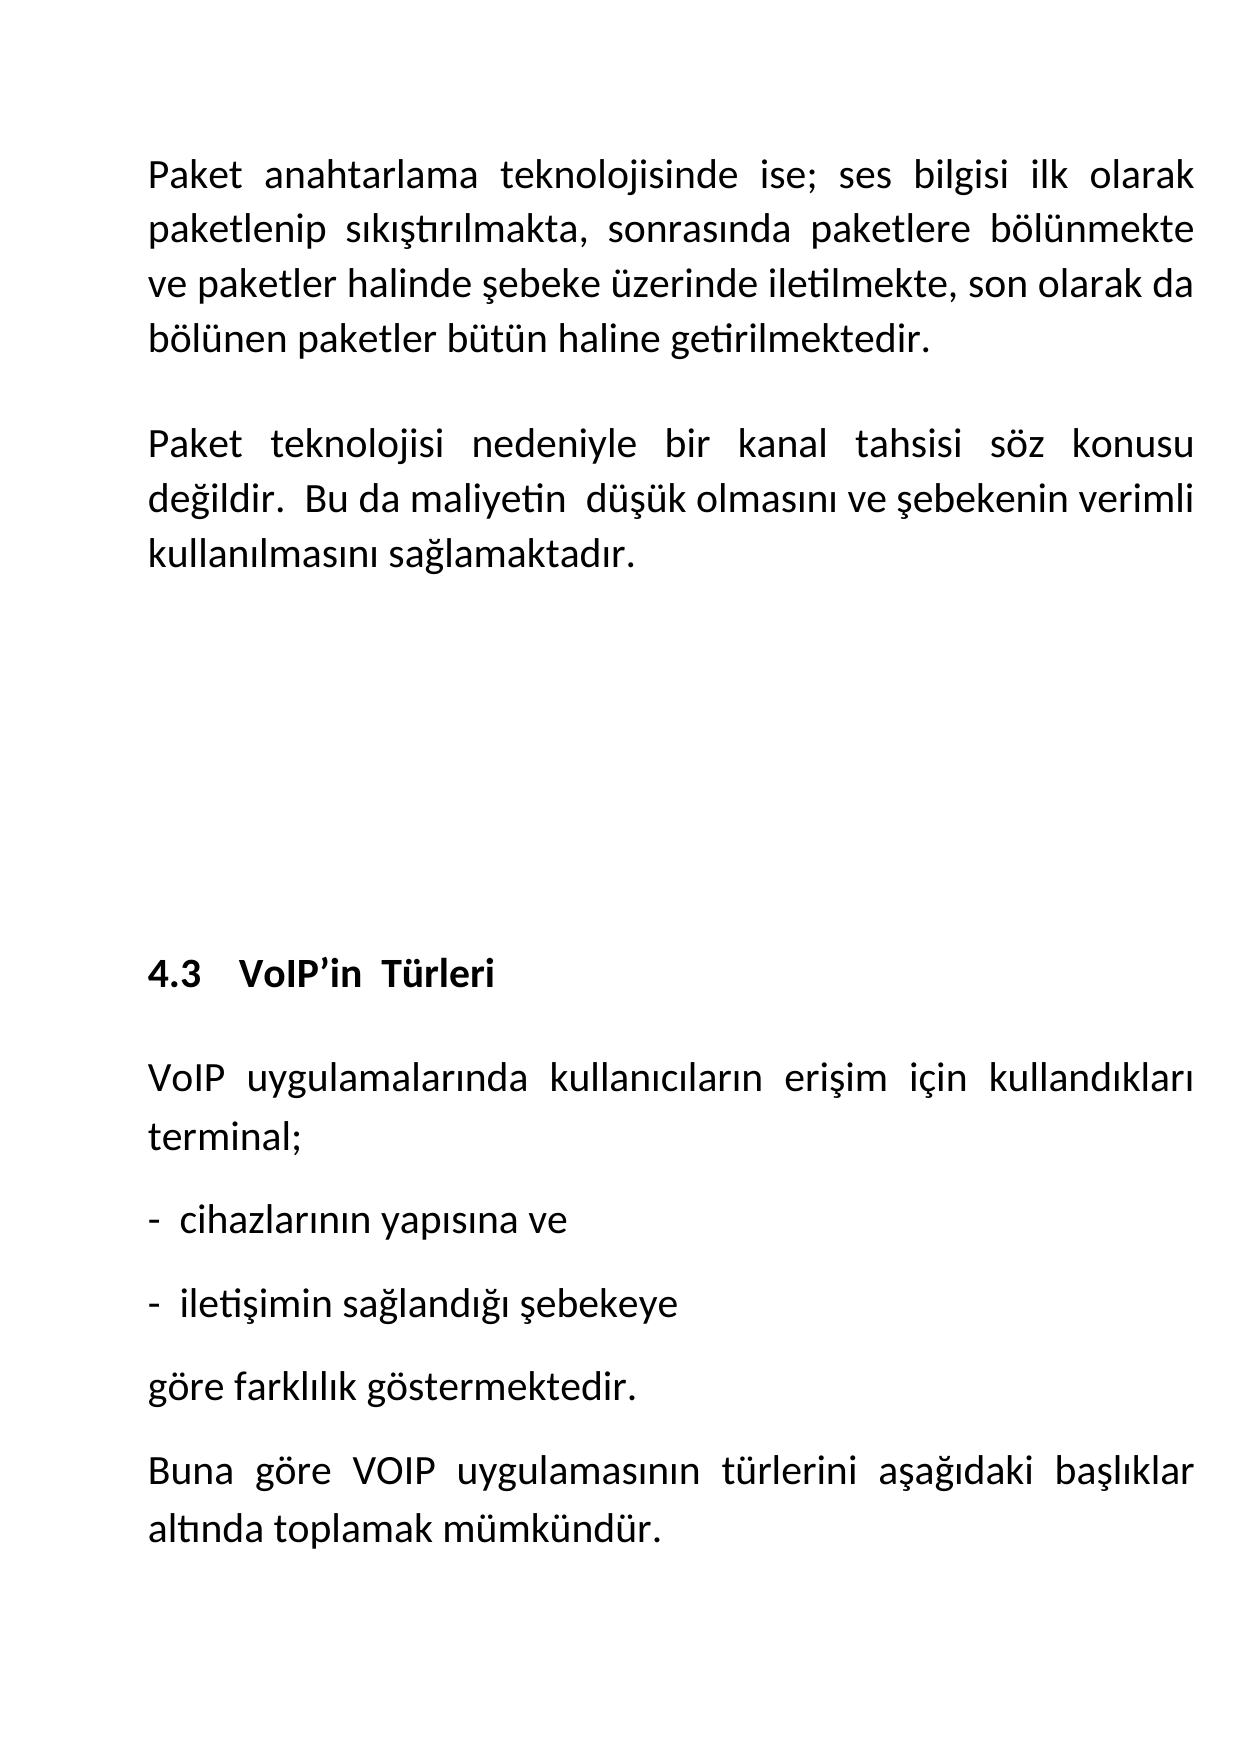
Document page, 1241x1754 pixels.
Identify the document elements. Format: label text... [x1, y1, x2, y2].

text - cihazlarının yapısına ve [148, 1193, 1196, 1244]
text - iletişimin sağlandığı şebekeye [148, 1277, 1196, 1328]
text 4.3 VoIP’in Türleri [148, 947, 1196, 997]
text Buna göre VOIP uygulamasının türlerini aşağıdaki başlıklar altında toplamak mümkündür. [148, 1444, 1196, 1553]
text göre farklılık göstermektedir. [148, 1360, 1196, 1411]
text Paket anahtarlama teknolojisinde ise; ses bilgisi ilk olarak paketlenip sıkıştırılmakta, sonrasında paketlere bölünmekte ve paketler halinde şebeke üzerinde iletilmekte, son olarak da bölünen paketler bütün haline getirilmektedir. [148, 148, 1196, 363]
text Paket teknolojisi nedeniyle bir kanal tahsisi söz konusu değildir. Bu da maliyetin düşük olmasını ve şebekenin verimli kullanılmasını sağlamaktadır. [148, 417, 1196, 578]
text VoIP uygulamalarında kullanıcıların erişim için kullandıkları terminal; [148, 1051, 1196, 1161]
